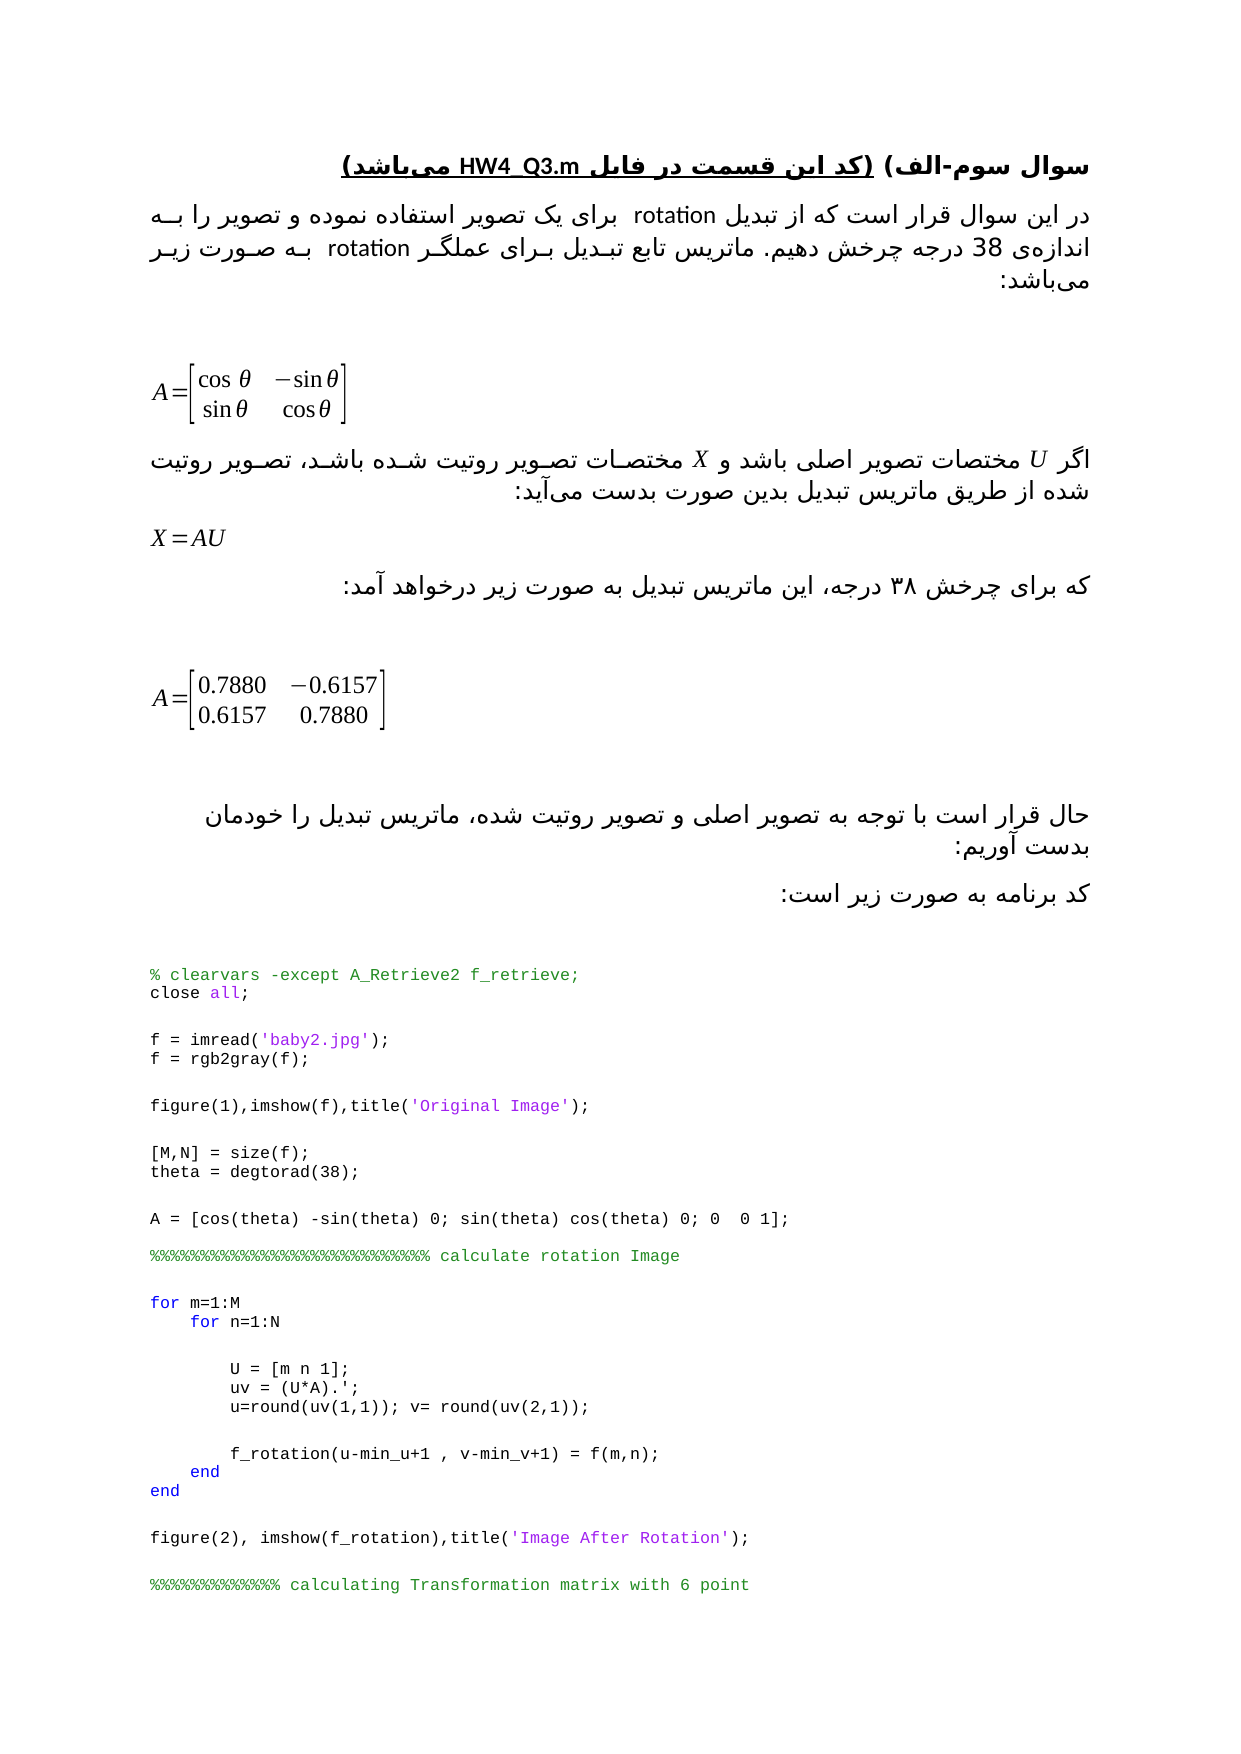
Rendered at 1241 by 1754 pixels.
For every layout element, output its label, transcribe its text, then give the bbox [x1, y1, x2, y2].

text for m=1:M [150, 1295, 1090, 1314]
text اگر مختصات تصویر اصلی باشد و مختصات تصویر روتیت شده باشد، تصویر روتیت شده از طریق ماتریس تبدیل بدین صورت بدست می‌آید: [150, 445, 1090, 505]
text سوال سوم-الف) (کد این قسمت در فایل HW4_Q3.m می‌باشد) [150, 150, 1090, 181]
text uv = (U*A).'; [150, 1379, 1090, 1398]
text در این سوال قرار است که از تبدیل rotation برای یک تصویر استفاده نموده و تصویر را به اندازه‌ی 38 درجه چرخش دهیم. ماتریس تابع تبدیل برای عملگر rotation به صورت زیر می‌باشد: [150, 199, 1090, 294]
text u=round(uv(1,1)); v= round(uv(2,1)); [150, 1398, 1090, 1417]
text %%%%%%%%%%%%%%%%%%%%%%%%%%%% calculate rotation Image [150, 1248, 1090, 1267]
text figure(2), imshow(f_rotation),title('Image After Rotation'); [150, 1530, 1090, 1549]
text end [150, 1483, 1090, 1502]
text A = [cos(theta) -sin(theta) 0; sin(theta) cos(theta) 0; 0 0 1]; [150, 1210, 1090, 1229]
text کد برنامه به صورت زیر است: [150, 879, 1090, 909]
text f = rgb2gray(f); [150, 1051, 1090, 1070]
text f_rotation(u-min_u+1 , v-min_v+1) = f(m,n); [150, 1445, 1090, 1464]
text end [150, 1464, 1090, 1483]
text [M,N] = size(f); [150, 1144, 1090, 1163]
text theta = degtorad(38); [150, 1163, 1090, 1182]
text که برای چرخش ۳۸ درجه، این ماتریس تبدیل به صورت زیر درخواهد آمد: [150, 571, 1090, 600]
text %%%%%%%%%%%%% calculating Transformation matrix with 6 point [150, 1577, 1090, 1596]
text % clearvars -except A_Retrieve2 f_retrieve; [150, 966, 1090, 985]
text f = imread('baby2.jpg'); [150, 1032, 1090, 1051]
text close all; [150, 985, 1090, 1004]
text for n=1:N [150, 1314, 1090, 1333]
text figure(1),imshow(f),title('Original Image'); [150, 1098, 1090, 1117]
text U = [m n 1]; [150, 1361, 1090, 1379]
text حال قرار است با توجه به تصویر اصلی و تصویر روتیت شده، ماتریس تبدیل را خودمان بدست آوریم: [150, 800, 1090, 861]
